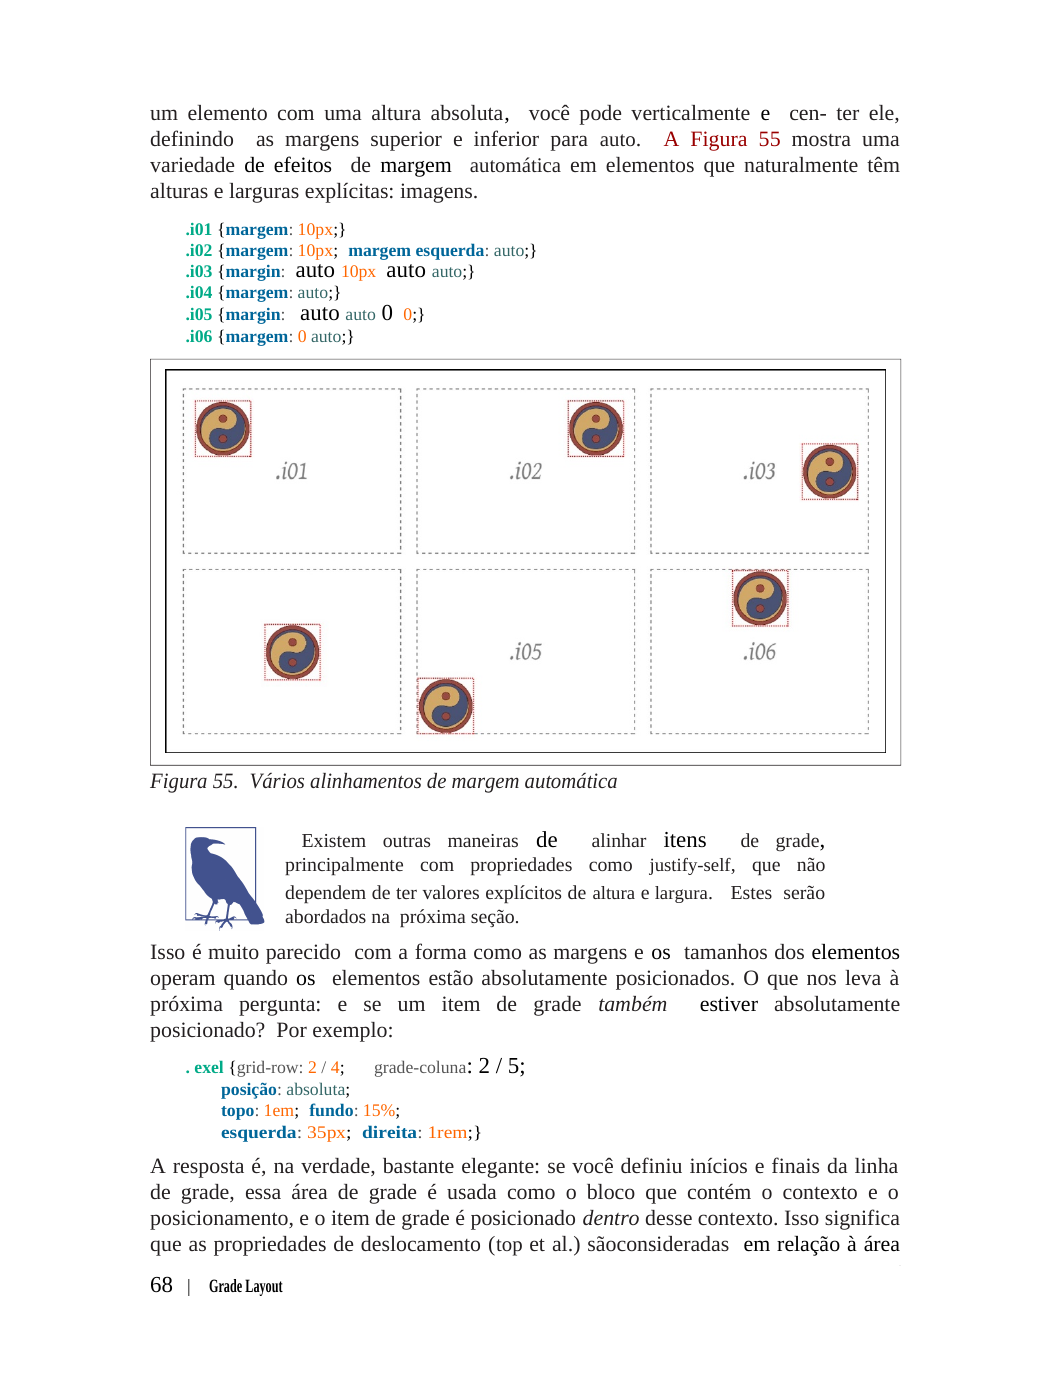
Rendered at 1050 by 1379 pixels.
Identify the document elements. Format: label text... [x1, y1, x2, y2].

text . exel {grid-row: 2 / 4; grade-coluna: 2 / 5; [185, 1056, 989, 1078]
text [150, 1153, 900, 1256]
text Existem outras maneiras de alinhar itens de grade, principalmente com propriedades como justify-self, que não dependem de ter valores explícitos de altura e largura. Estes serão abordados na próxima seção. [285, 826, 825, 928]
text .i01 {margem: 10px;} [185, 217, 989, 239]
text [150, 100, 900, 203]
text esquerda: 35px; direita: 1rem;} [221, 1121, 989, 1143]
picture [165, 369, 886, 753]
text .i05 {margin: auto auto 0 0;} [185, 303, 989, 324]
text .i02 {margem: 10px; margem esquerda: auto;} [185, 239, 989, 261]
picture [185, 827, 265, 931]
text .i03 {margin: auto 10px auto auto;} [185, 261, 989, 282]
text .i06 {margem: 0 auto;} [185, 324, 989, 346]
text Isso é muito parecido com a forma como as margens e os tamanhos dos elementos operam quando os elementos estão absolutamente posicionados. O que nos leva à próxima pergunta: e se um item de grade também estiver absolutamente posicionado? Por exemplo: [150, 939, 900, 1042]
text posição: absoluta; [221, 1078, 989, 1099]
text .i04 {margem: auto;} [185, 282, 989, 303]
text topo: 1em; fundo: 15%; [221, 1099, 989, 1121]
